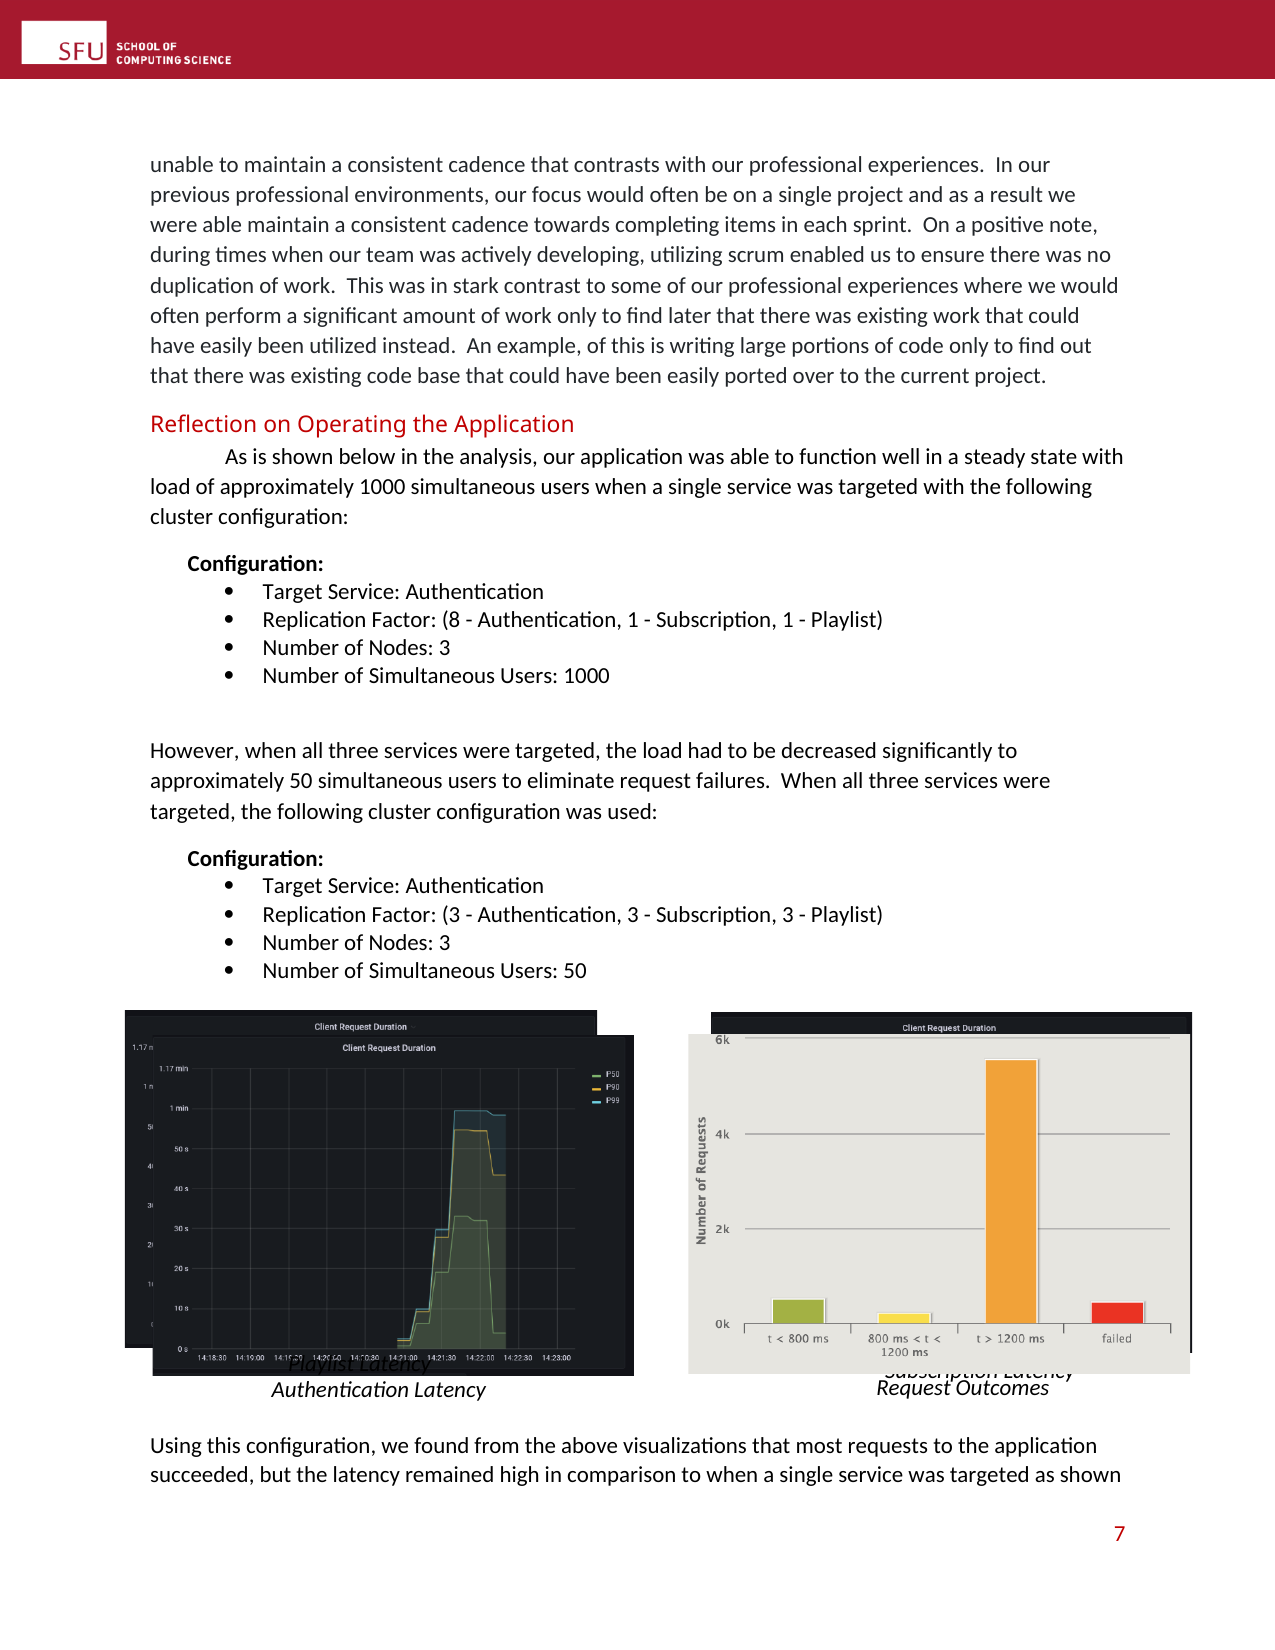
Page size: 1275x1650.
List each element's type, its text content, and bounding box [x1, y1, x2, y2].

list Number of Nodes: 3 [225, 633, 1125, 661]
text Configuration: [187, 844, 1125, 872]
text As is shown below in the analysis, our application was able to function well in a steady state with load of approximately 1000 simultaneous users when a single service was targeted with the following cluster configuration: [150, 442, 1125, 531]
text Configuration: [187, 549, 1125, 577]
list Number of Simultaneous Users: 1000 [225, 661, 1125, 689]
list Target Service: Authentication [225, 872, 1125, 900]
picture [124, 1010, 634, 1376]
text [150, 1432, 1125, 1488]
list Number of Nodes: 3 [225, 928, 1125, 956]
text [150, 150, 1125, 389]
list Replication Factor: (3 - Authentication, 3 - Subscription, 3 - Playlist) [225, 900, 1125, 928]
picture [0, 0, 1275, 79]
list Target Service: Authentication [225, 577, 1125, 605]
text However, when all three services were targeted, the load had to be decreased significantly to approximately 50 simultaneous users to eliminate request failures. When all three services were targeted, the following cluster configuration was used: [150, 736, 1125, 825]
list Number of Simultaneous Users: 50 [225, 956, 1125, 984]
subtitle Reflection on Operating the Application [150, 408, 1125, 439]
picture [688, 1012, 1193, 1374]
list Replication Factor: (8 - Authentication, 1 - Subscription, 1 - Playlist) [225, 605, 1125, 633]
